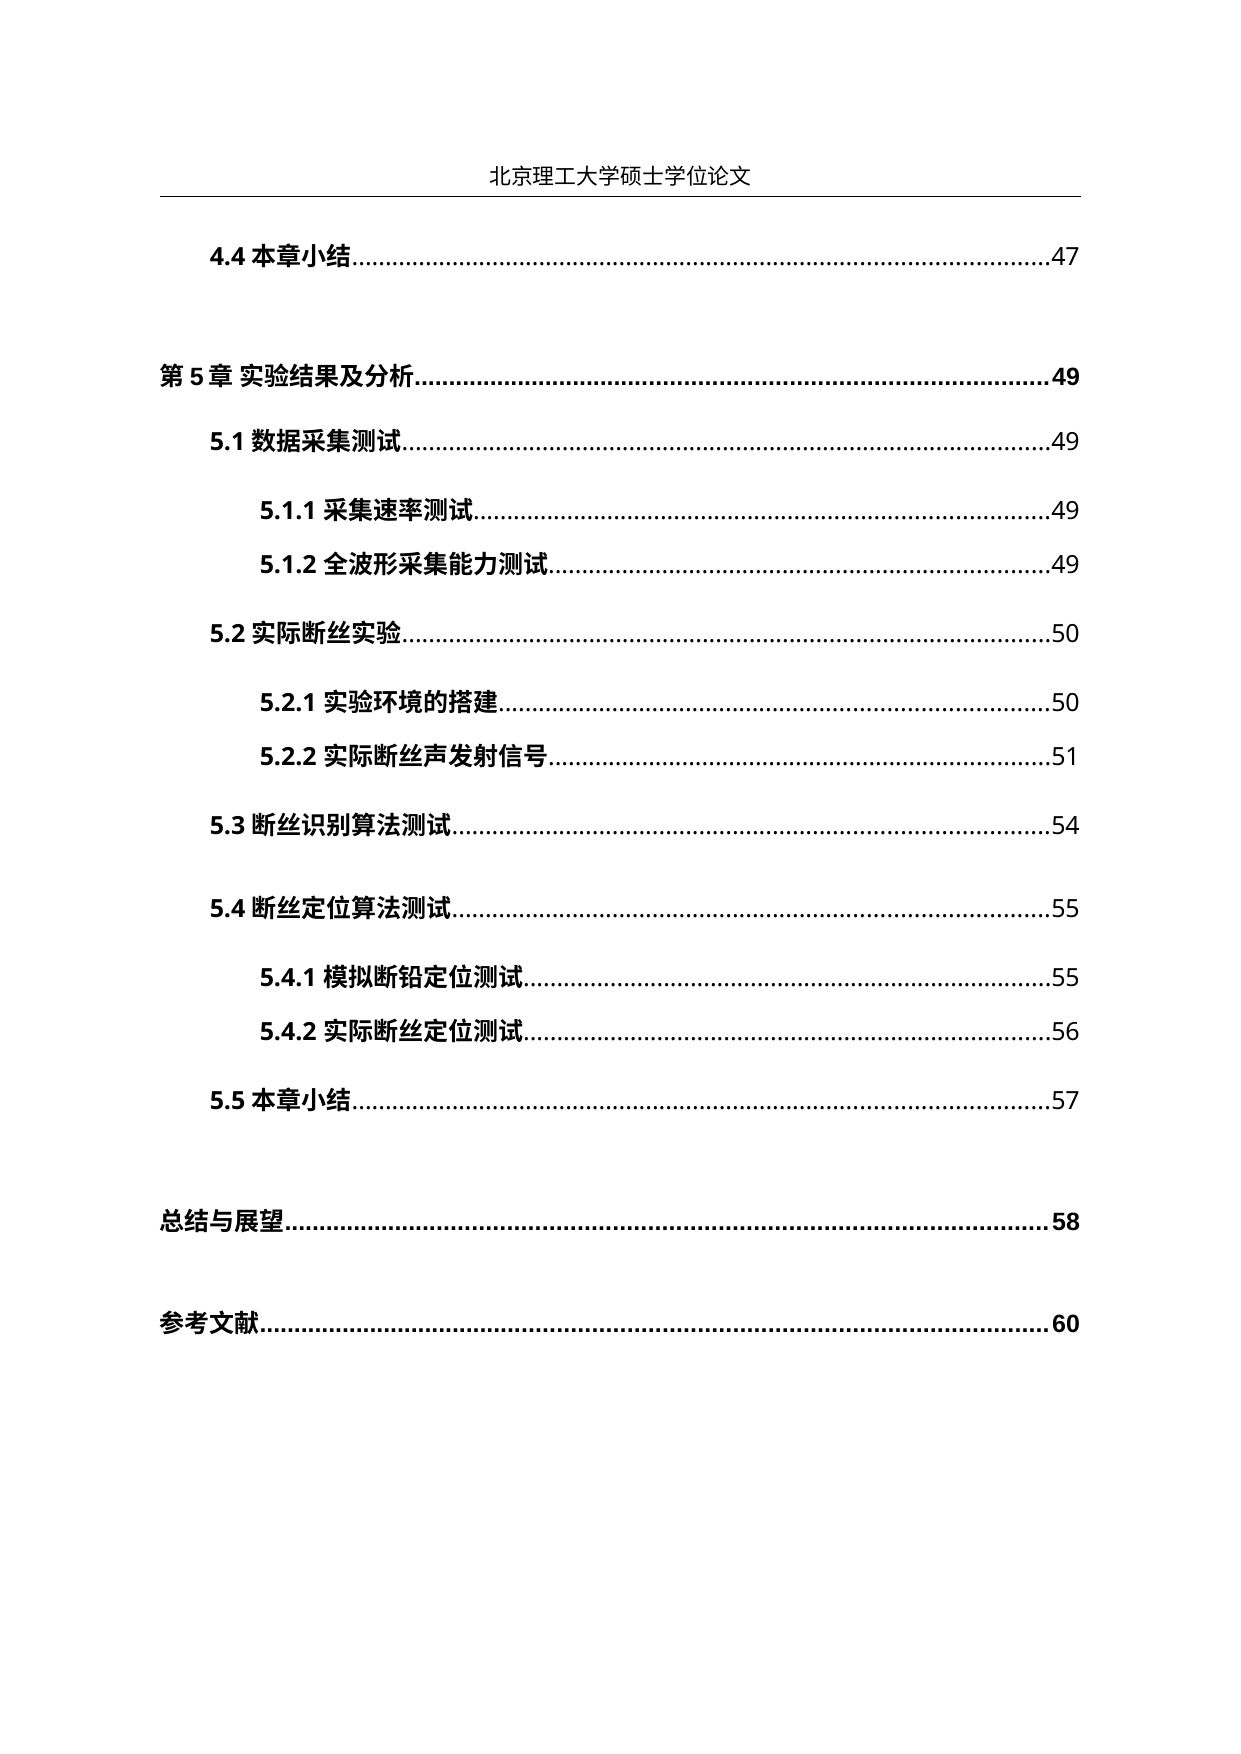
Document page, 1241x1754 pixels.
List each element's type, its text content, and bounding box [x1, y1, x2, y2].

text 5.1 数据采集测试 49 [159, 407, 1081, 472]
text 5.1.2 全波形采集能力测试 49 [159, 545, 1081, 581]
text 4.4 本章小结 47 [159, 222, 1081, 287]
text 5.5 本章小结 57 [159, 1066, 1081, 1131]
text 5.4.1 模拟断铅定位测试 55 [159, 957, 1081, 994]
text 5.4.2 实际断丝定位测试 56 [159, 1012, 1081, 1048]
text 5.1.1 采集速率测试 49 [159, 491, 1081, 527]
text 5.2.1 实验环境的搭建 50 [159, 682, 1081, 719]
text 参考文献 60 [159, 1289, 1081, 1354]
text 5.3 断丝识别算法测试 54 [159, 791, 1081, 856]
text 总结与展望 58 [159, 1187, 1081, 1252]
text 5.2 实际断丝实验 50 [159, 599, 1081, 664]
text 第5章 实验结果及分析 49 [159, 342, 1081, 407]
text 5.2.2 实际断丝声发射信号 51 [159, 737, 1081, 773]
text 5.4 断丝定位算法测试 55 [159, 874, 1081, 939]
